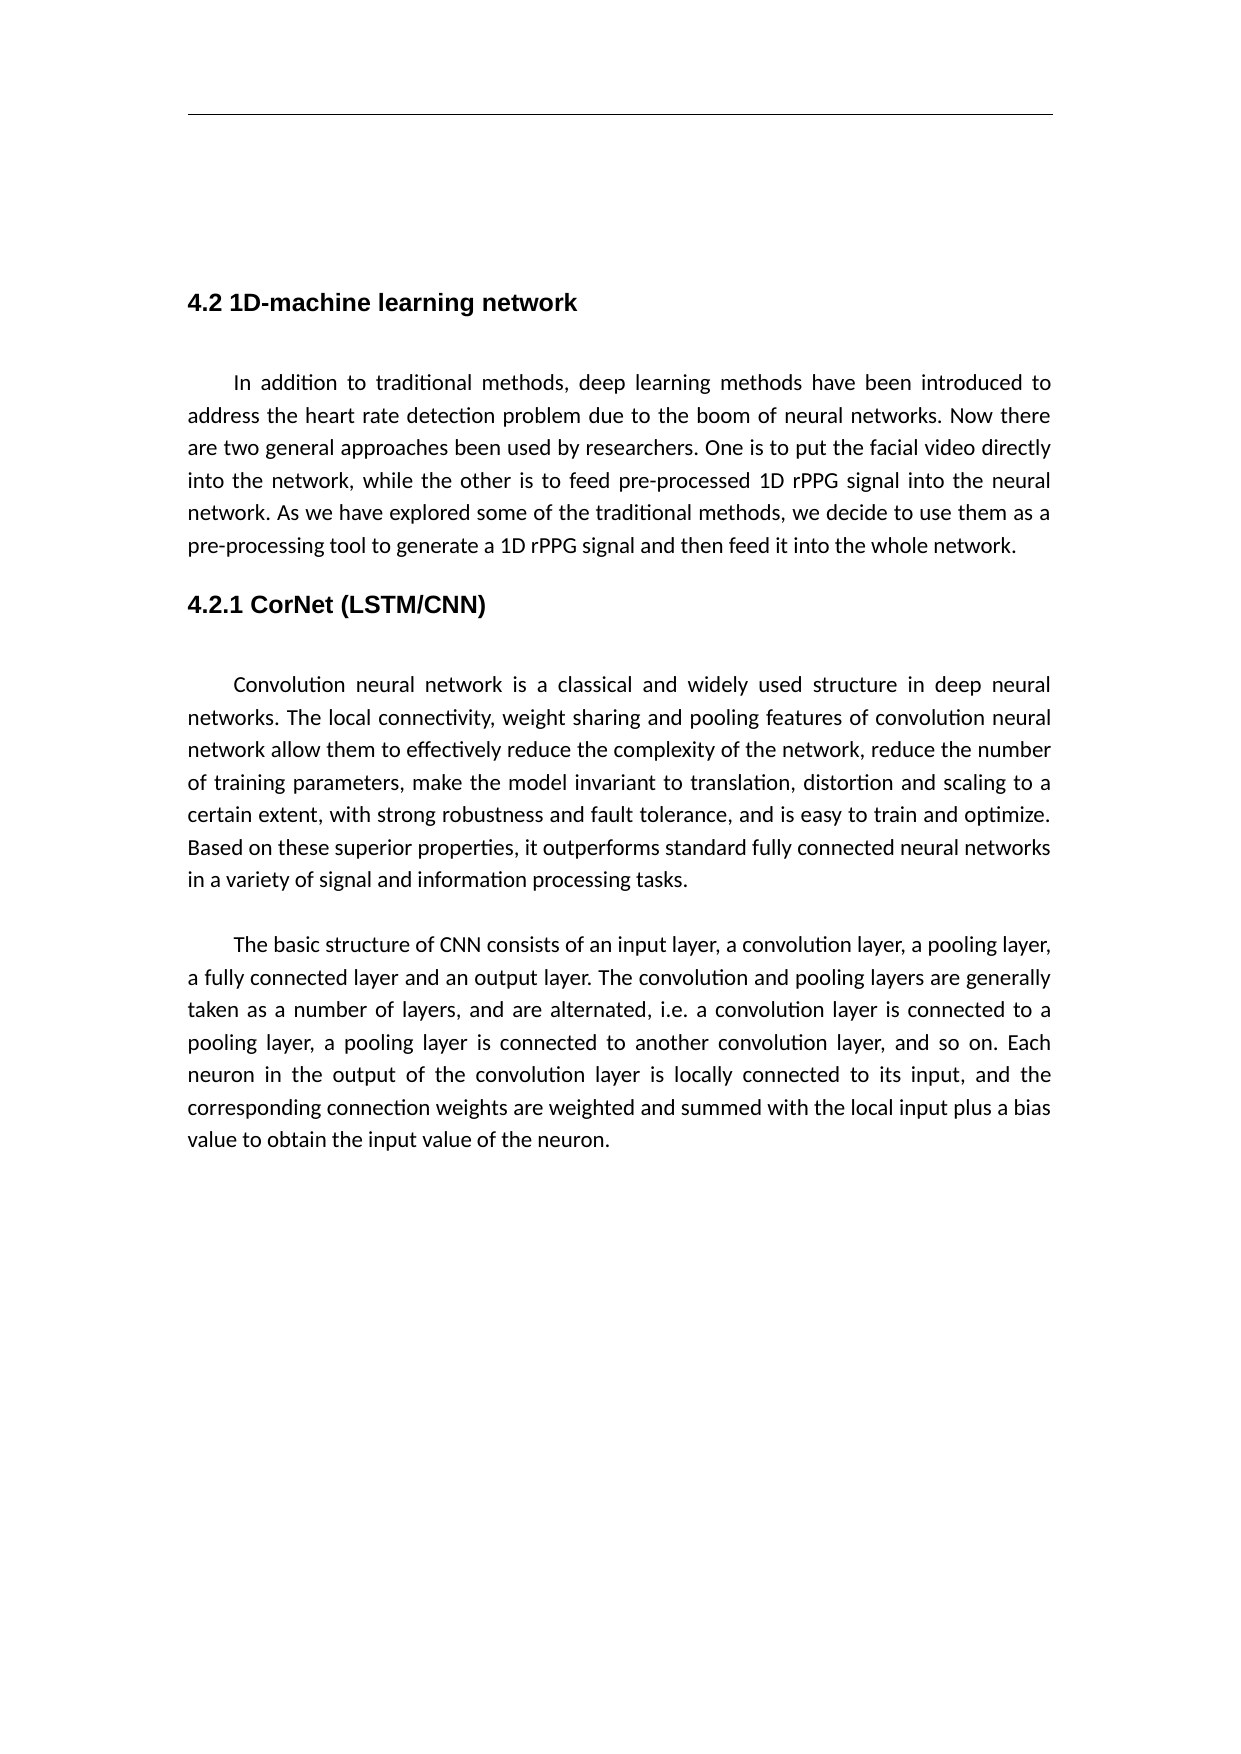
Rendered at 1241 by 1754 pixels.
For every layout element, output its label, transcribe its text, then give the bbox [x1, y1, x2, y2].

subtitle 4.2 1D-machine learning network [187, 286, 1053, 318]
text Convolution neural network is a classical and widely used structure in deep neural networks. The local connectivity, weight sharing and pooling features of convolution neural network allow them to effectively reduce the complexity of the network, reduce the number of training parameters, make the model invariant to translation, distortion and scaling to a certain extent, with strong robustness and fault tolerance, and is easy to train and optimize. Based on these superior properties, it outperforms standard fully connected neural networks in a variety of signal and information processing tasks. [187, 668, 1053, 896]
text In addition to traditional methods, deep learning methods have been introduced to address the heart rate detection problem due to the boom of neural networks. Now there are two general approaches been used by researchers. One is to put the facial video directly into the network, while the other is to feed pre-processed 1D rPPG signal into the neural network. As we have explored some of the traditional methods, we decide to use them as a pre-processing tool to generate a 1D rPPG signal and then feed it into the whole network. [187, 366, 1053, 561]
subtitle 4.2.1 CorNet (LSTM/CNN) [187, 588, 1053, 621]
text The basic structure of CNN consists of an input layer, a convolution layer, a pooling layer, a fully connected layer and an output layer. The convolution and pooling layers are generally taken as a number of layers, and are alternated, i.e. a convolution layer is connected to a pooling layer, a pooling layer is connected to another convolution layer, and so on. Each neuron in the output of the convolution layer is locally connected to its input, and the corresponding connection weights are weighted and summed with the local input plus a bias value to obtain the input value of the neuron. [187, 928, 1053, 1156]
